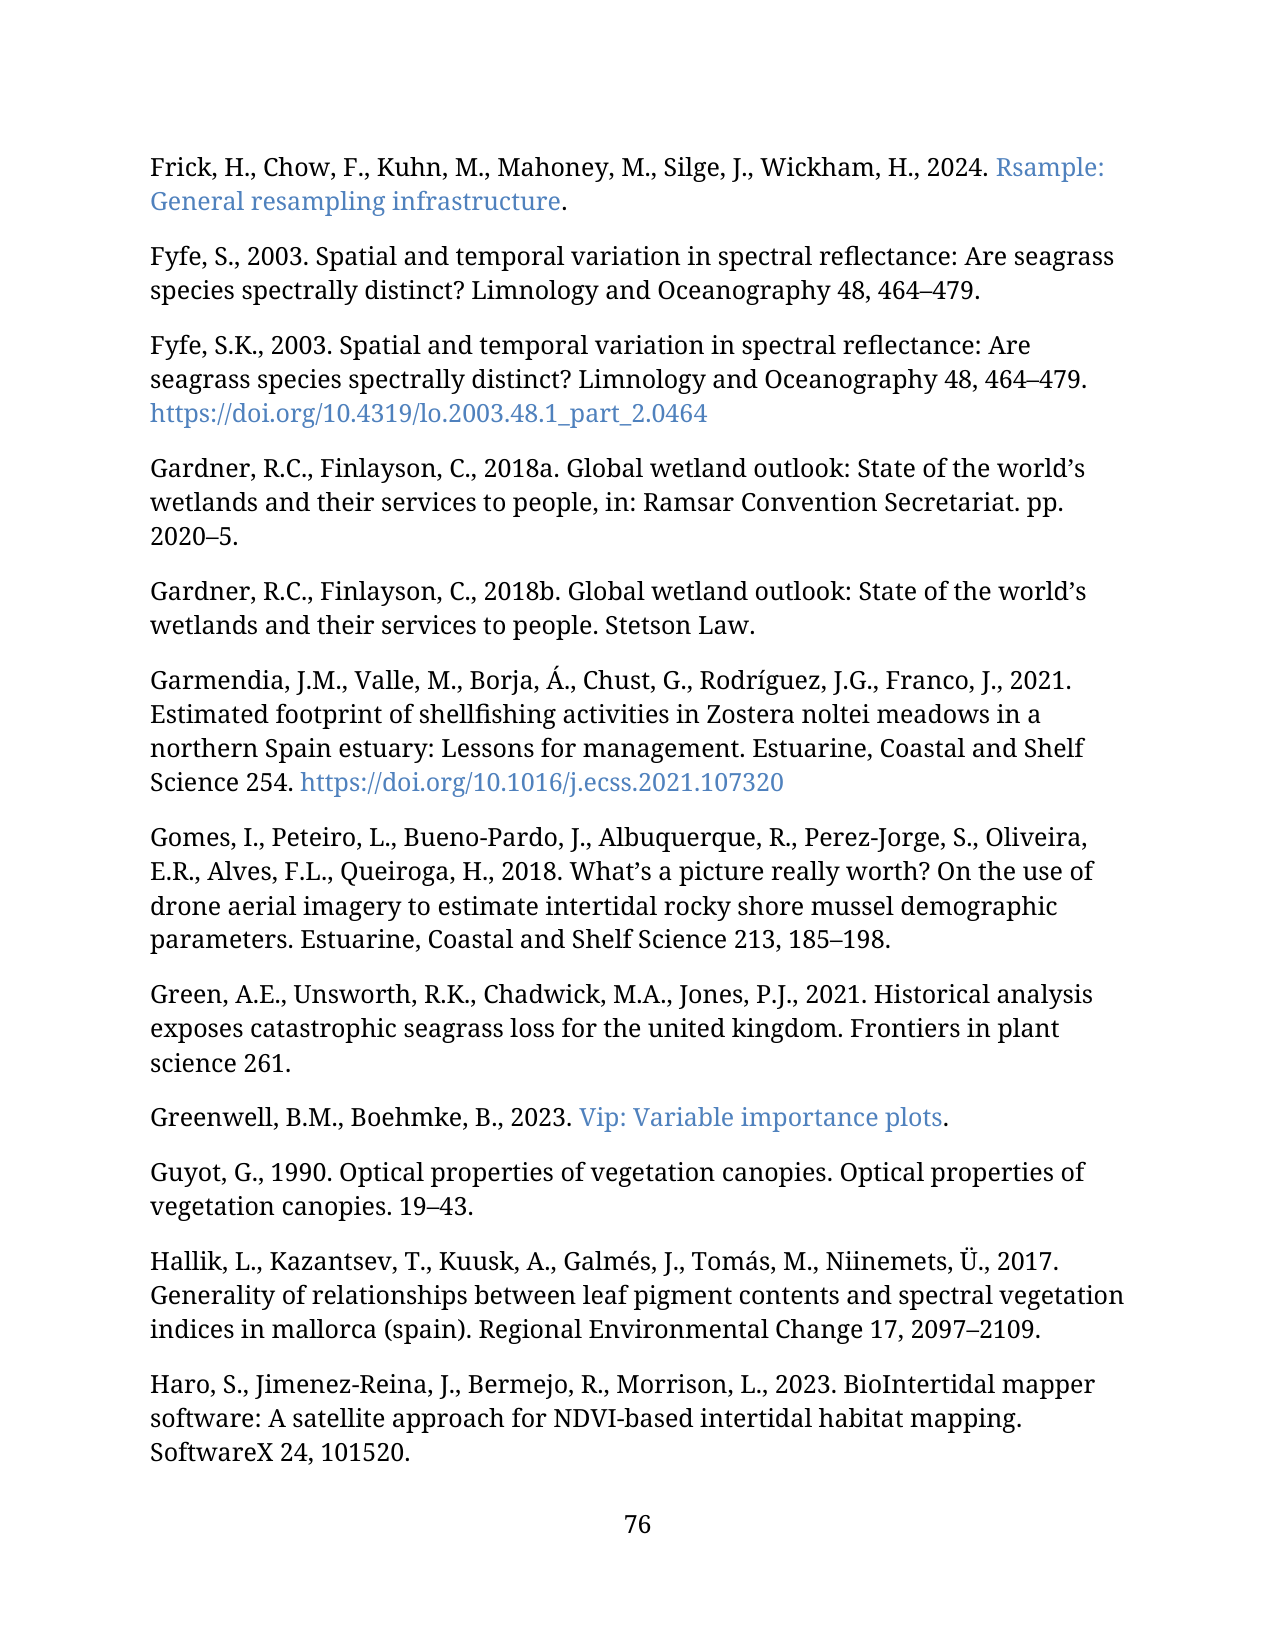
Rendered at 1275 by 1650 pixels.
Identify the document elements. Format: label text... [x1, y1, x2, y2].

text Fyfe, S., 2003. Spatial and temporal variation in spectral reflectance: Are seagrass species spectrally distinct? Limnology and Oceanography 48, 464–479. [150, 239, 1125, 307]
text Haro, S., Jimenez-Reina, J., Bermejo, R., Morrison, L., 2023. BioIntertidal mapper software: A satellite approach for NDVI-based intertidal habitat mapping. SoftwareX 24, 101520. [150, 1367, 1125, 1469]
text Greenwell, B.M., Boehmke, B., 2023. Vip: Variable importance plots. [150, 1100, 1125, 1134]
text Gardner, R.C., Finlayson, C., 2018b. Global wetland outlook: State of the world’s wetlands and their services to people. Stetson Law. [150, 574, 1125, 642]
text Frick, H., Chow, F., Kuhn, M., Mahoney, M., Silge, J., Wickham, H., 2024. Rsample: General resampling infrastructure. [150, 150, 1125, 218]
text Garmendia, J.M., Valle, M., Borja, Á., Chust, G., Rodríguez, J.G., Franco, J., 2021. Estimated footprint of shellfishing activities in Zostera noltei meadows in a northern Spain estuary: Lessons for management. Estuarine, Coastal and Shelf Science 254. https://doi.org/10.1016/j.ecss.2021.107320 [150, 663, 1125, 799]
text Hallik, L., Kazantsev, T., Kuusk, A., Galmés, J., Tomás, M., Niinemets, Ü., 2017. Generality of relationships between leaf pigment contents and spectral vegetation indices in mallorca (spain). Regional Environmental Change 17, 2097–2109. [150, 1244, 1125, 1346]
text Gardner, R.C., Finlayson, C., 2018a. Global wetland outlook: State of the world’s wetlands and their services to people, in: Ramsar Convention Secretariat. pp. 2020–5. [150, 451, 1125, 553]
text Fyfe, S.K., 2003. Spatial and temporal variation in spectral reflectance: Are seagrass species spectrally distinct? Limnology and Oceanography 48, 464–479. https://doi.org/10.4319/lo.2003.48.1_part_2.0464 [150, 328, 1125, 430]
text Green, A.E., Unsworth, R.K., Chadwick, M.A., Jones, P.J., 2021. Historical analysis exposes catastrophic seagrass loss for the united kingdom. Frontiers in plant science 261. [150, 977, 1125, 1079]
text Guyot, G., 1990. Optical properties of vegetation canopies. Optical properties of vegetation canopies. 19–43. [150, 1155, 1125, 1223]
text Gomes, I., Peteiro, L., Bueno-Pardo, J., Albuquerque, R., Perez-Jorge, S., Oliveira, E.R., Alves, F.L., Queiroga, H., 2018. What’s a picture really worth? On the use of drone aerial imagery to estimate intertidal rocky shore mussel demographic parameters. Estuarine, Coastal and Shelf Science 213, 185–198. [150, 820, 1125, 956]
